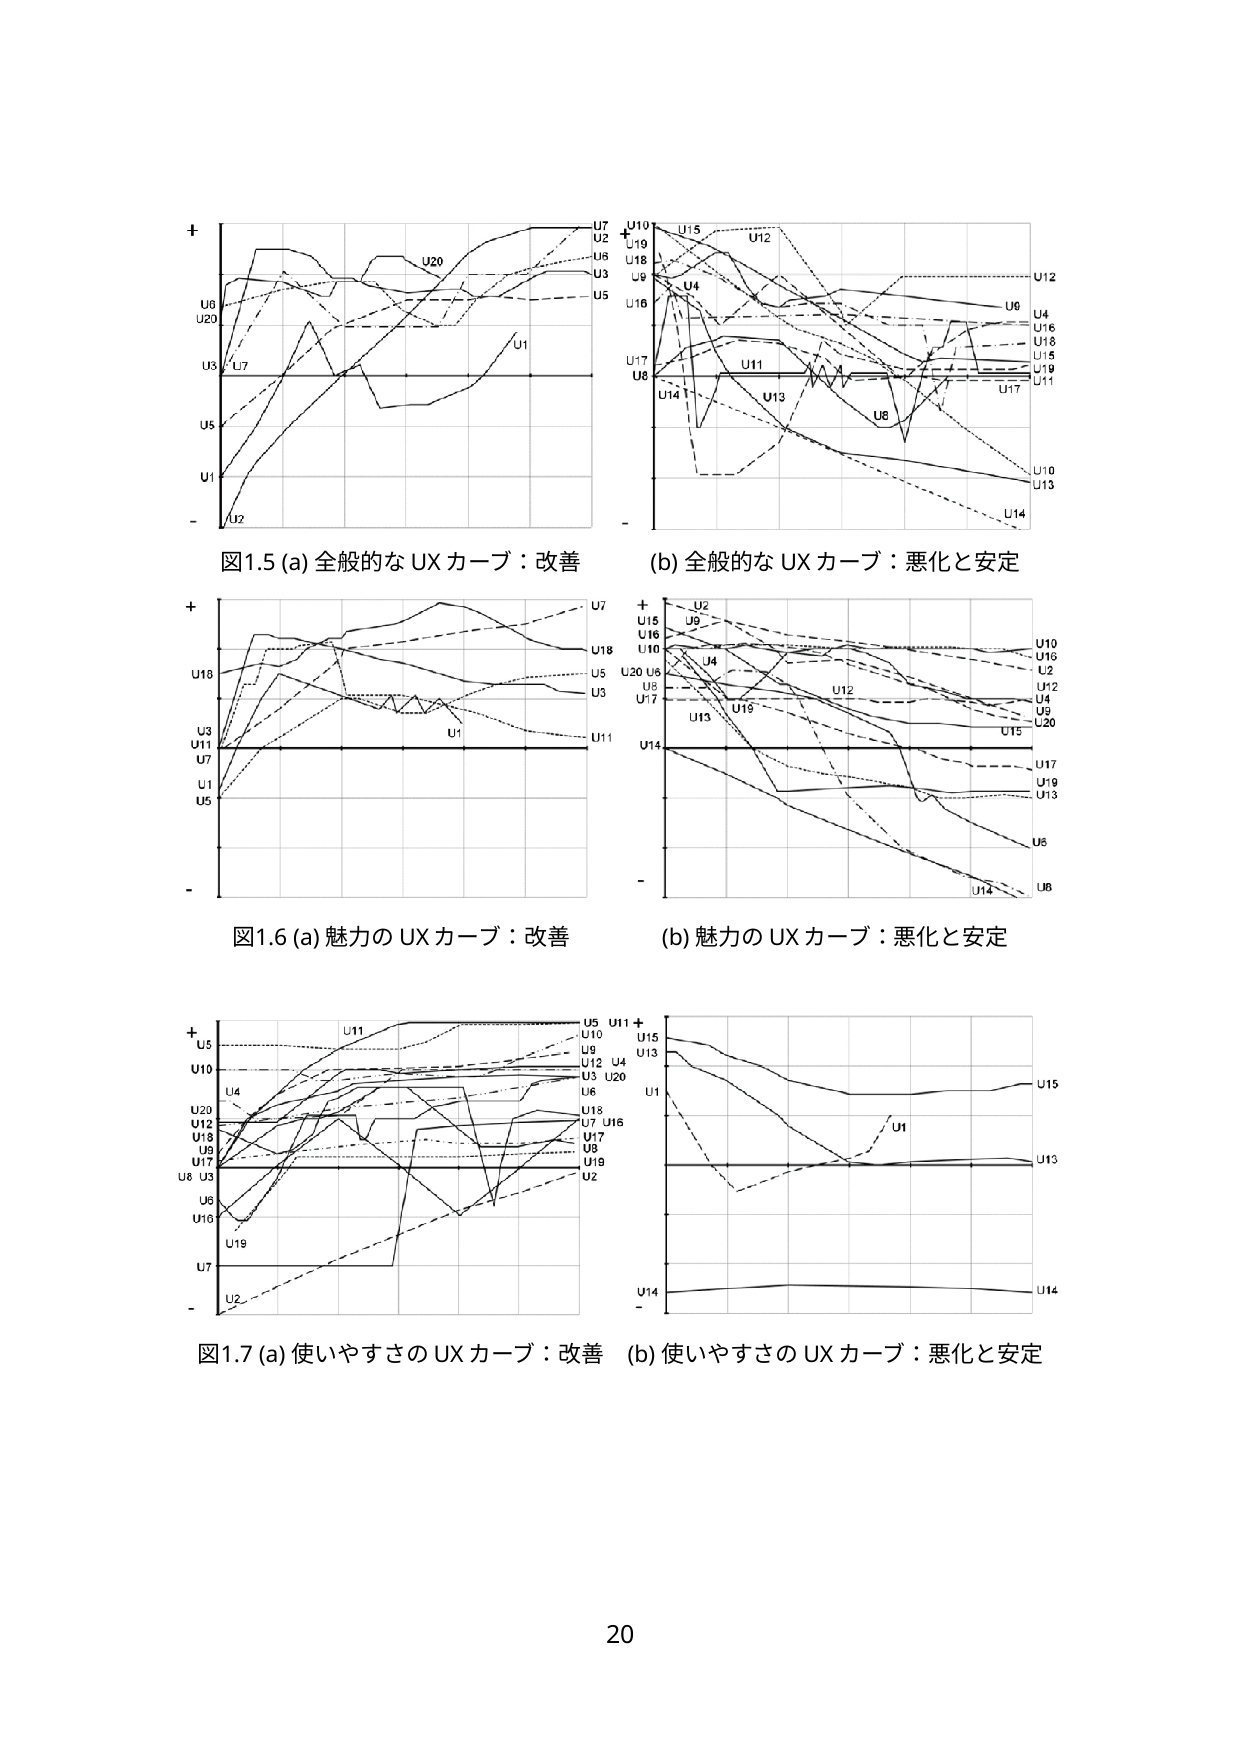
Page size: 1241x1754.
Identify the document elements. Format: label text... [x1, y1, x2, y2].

text 図1.7 (a) 使いやすさのUXカーブ：改善 (b) 使いやすさのUXカーブ：悪化と安定 [177, 1332, 1063, 1373]
text 図1.5 (a) 全般的なUXカーブ：改善 (b) 全般的なUXカーブ：悪化と安定 [177, 540, 1063, 582]
picture [616, 216, 1057, 530]
picture [182, 597, 614, 899]
picture [177, 1014, 1060, 1316]
picture [183, 216, 611, 530]
picture [619, 597, 1058, 899]
text 図1.6 (a) 魅力のUXカーブ：改善 (b) 魅力のUXカーブ：悪化と安定 [177, 915, 1063, 957]
